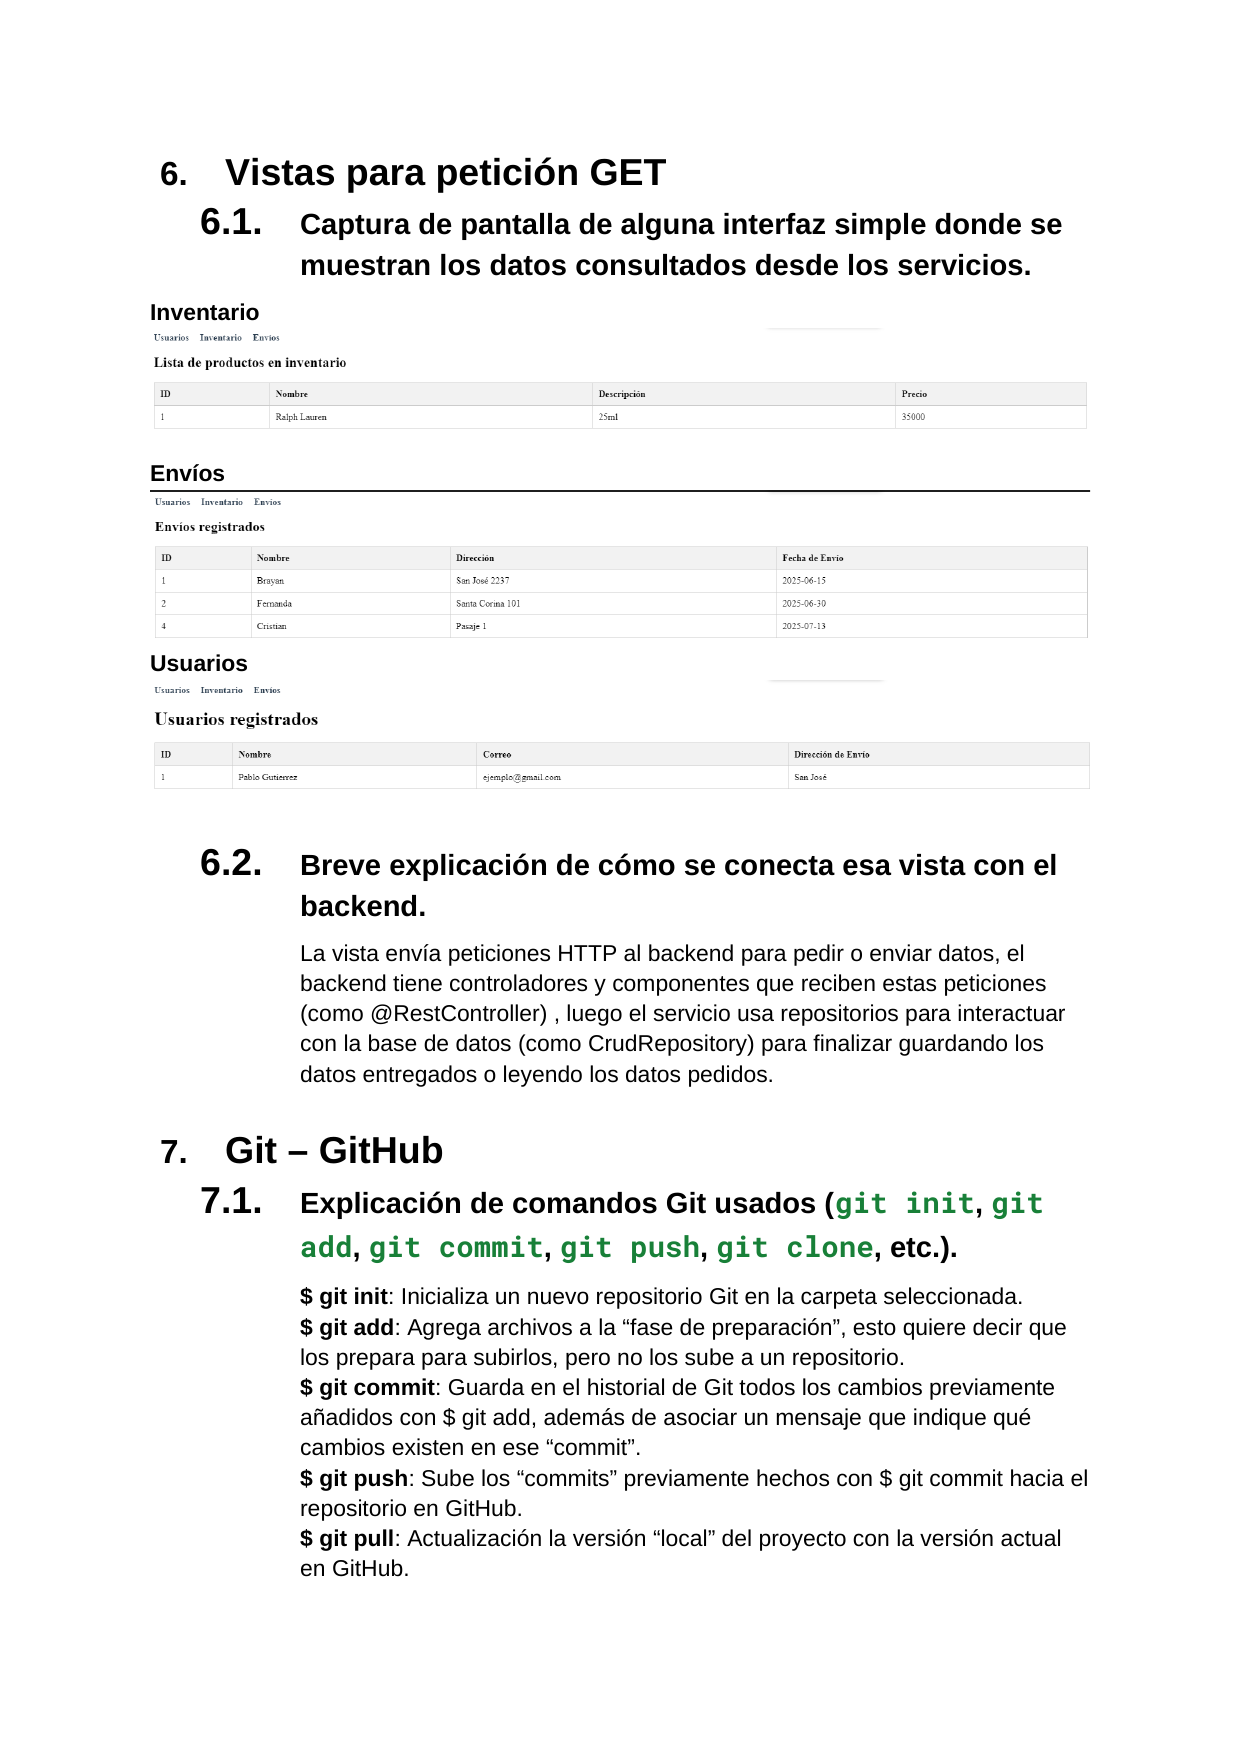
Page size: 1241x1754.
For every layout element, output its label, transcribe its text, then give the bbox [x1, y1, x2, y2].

text $ git add: Agrega archivos a la “fase de preparación”, esto quiere decir que los prepara para subirlos, pero no los sube a un repositorio. [300, 1313, 1090, 1370]
text Envíos [150, 460, 1090, 486]
picture [150, 328, 1091, 456]
text $ git init: Inicializa un nuevo repositorio Git en la carpeta seleccionada. [300, 1283, 1090, 1310]
subtitle Explicación de comandos Git usados (git init, git add, git commit, git push, git clone, etc.). [262, 1178, 1090, 1265]
subtitle Git – GitHub [187, 1128, 1090, 1171]
text $ git pull: Actualización la versión “local” del proyecto con la versión actual en GitHub. [300, 1525, 1090, 1582]
subtitle Captura de pantalla de alguna interfaz simple donde se muestran los datos consultados desde los servicios. [262, 199, 1090, 281]
text $ git push: Sube los “commits” previamente hechos con $ git commit hacia el repositorio en GitHub. [300, 1464, 1090, 1521]
picture [150, 490, 1091, 647]
subtitle Breve explicación de cómo se conecta esa vista con el backend. [262, 841, 1090, 922]
text Usuarios [150, 650, 1090, 677]
text $ git commit: Guarda en el historial de Git todos los cambios previamente añadidos con $ git add, además de asociar un mensaje que indique qué cambios existen en ese “commit”. [300, 1374, 1090, 1461]
text Inventario [150, 299, 1090, 325]
picture [150, 680, 1091, 800]
subtitle Vistas para petición GET [187, 150, 1090, 193]
text La vista envía peticiones HTTP al backend para pedir o enviar datos, el backend tiene controladores y componentes que reciben estas peticiones (como @RestController) , luego el servicio usa repositorios para interactuar con la base de datos (como CrudRepository) para finalizar guardando los datos entregados o leyendo los datos pedidos. [300, 940, 1090, 1087]
